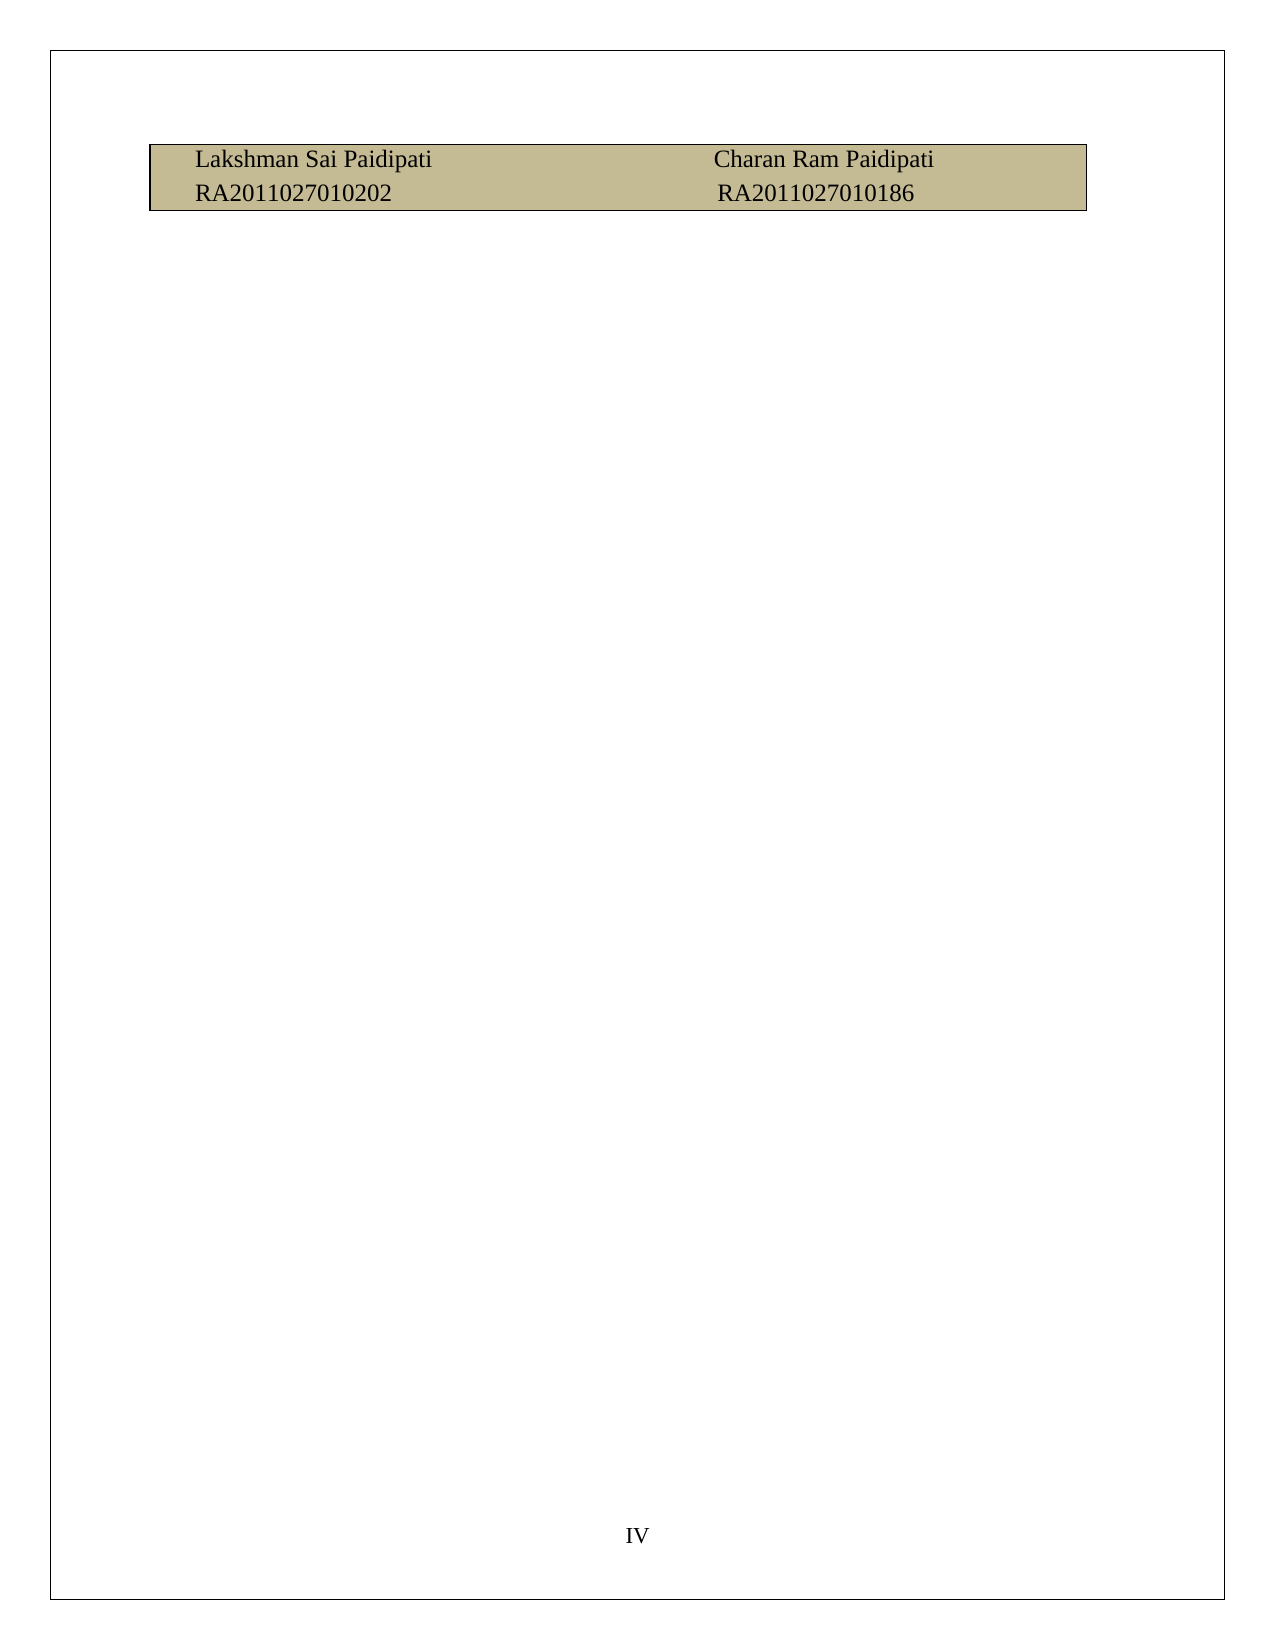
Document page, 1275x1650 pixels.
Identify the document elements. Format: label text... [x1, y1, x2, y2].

table_cell Lakshman Sai Paidipati Charan Ram Paidipati RA2011027010202 RA2011027010186 [151, 145, 1086, 210]
